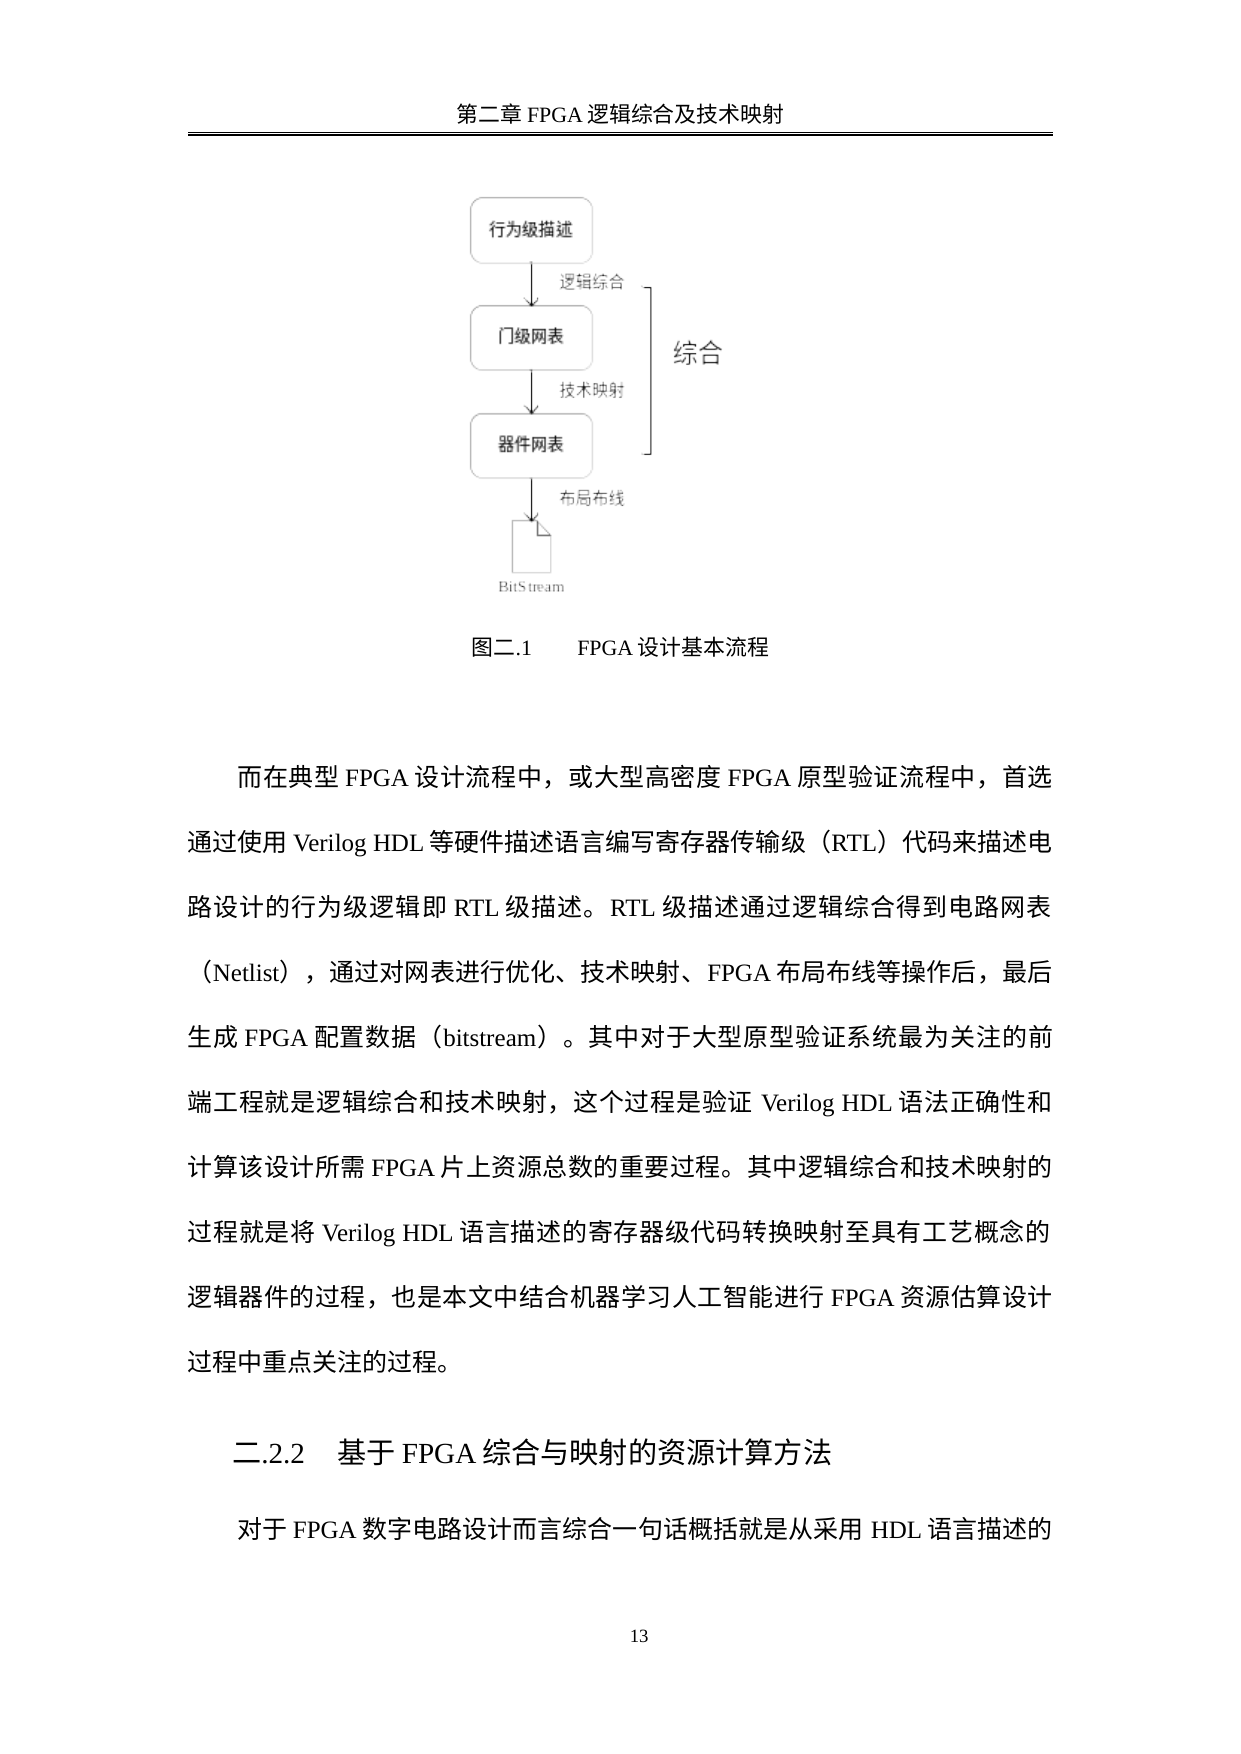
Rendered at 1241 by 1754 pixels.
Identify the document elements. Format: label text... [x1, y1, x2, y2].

text FPGA设计基本流程 [187, 629, 1053, 662]
text 而在典型FPGA设计流程中，或大型高密度FPGA原型验证流程中，首选通过使用Verilog HDL等硬件描述语言编写寄存器传输级（RTL）代码来描述电路设计的行为级逻辑即RTL级描述。RTL级描述通过逻辑综合得到电路网表（Netlist），通过对网表进行优化、技术映射、FPGA布局布线等操作后，最后生成FPGA配置数据（bitstream）。其中对于大型原型验证系统最为关注的前端工程就是逻辑综合和技术映射，这个过程是验证Verilog HDL语法正确性和计算该设计所需FPGA片上资源总数的重要过程。其中逻辑综合和技术映射的过程就是将Verilog HDL语言描述的寄存器级代码转换映射至具有工艺概念的逻辑器件的过程，也是本文中结合机器学习人工智能进行FPGA资源估算设计过程中重点关注的过程。 [187, 743, 1053, 1393]
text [187, 1495, 1053, 1560]
subtitle 基于FPGA综合与映射的资源计算方法 [232, 1418, 1053, 1483]
